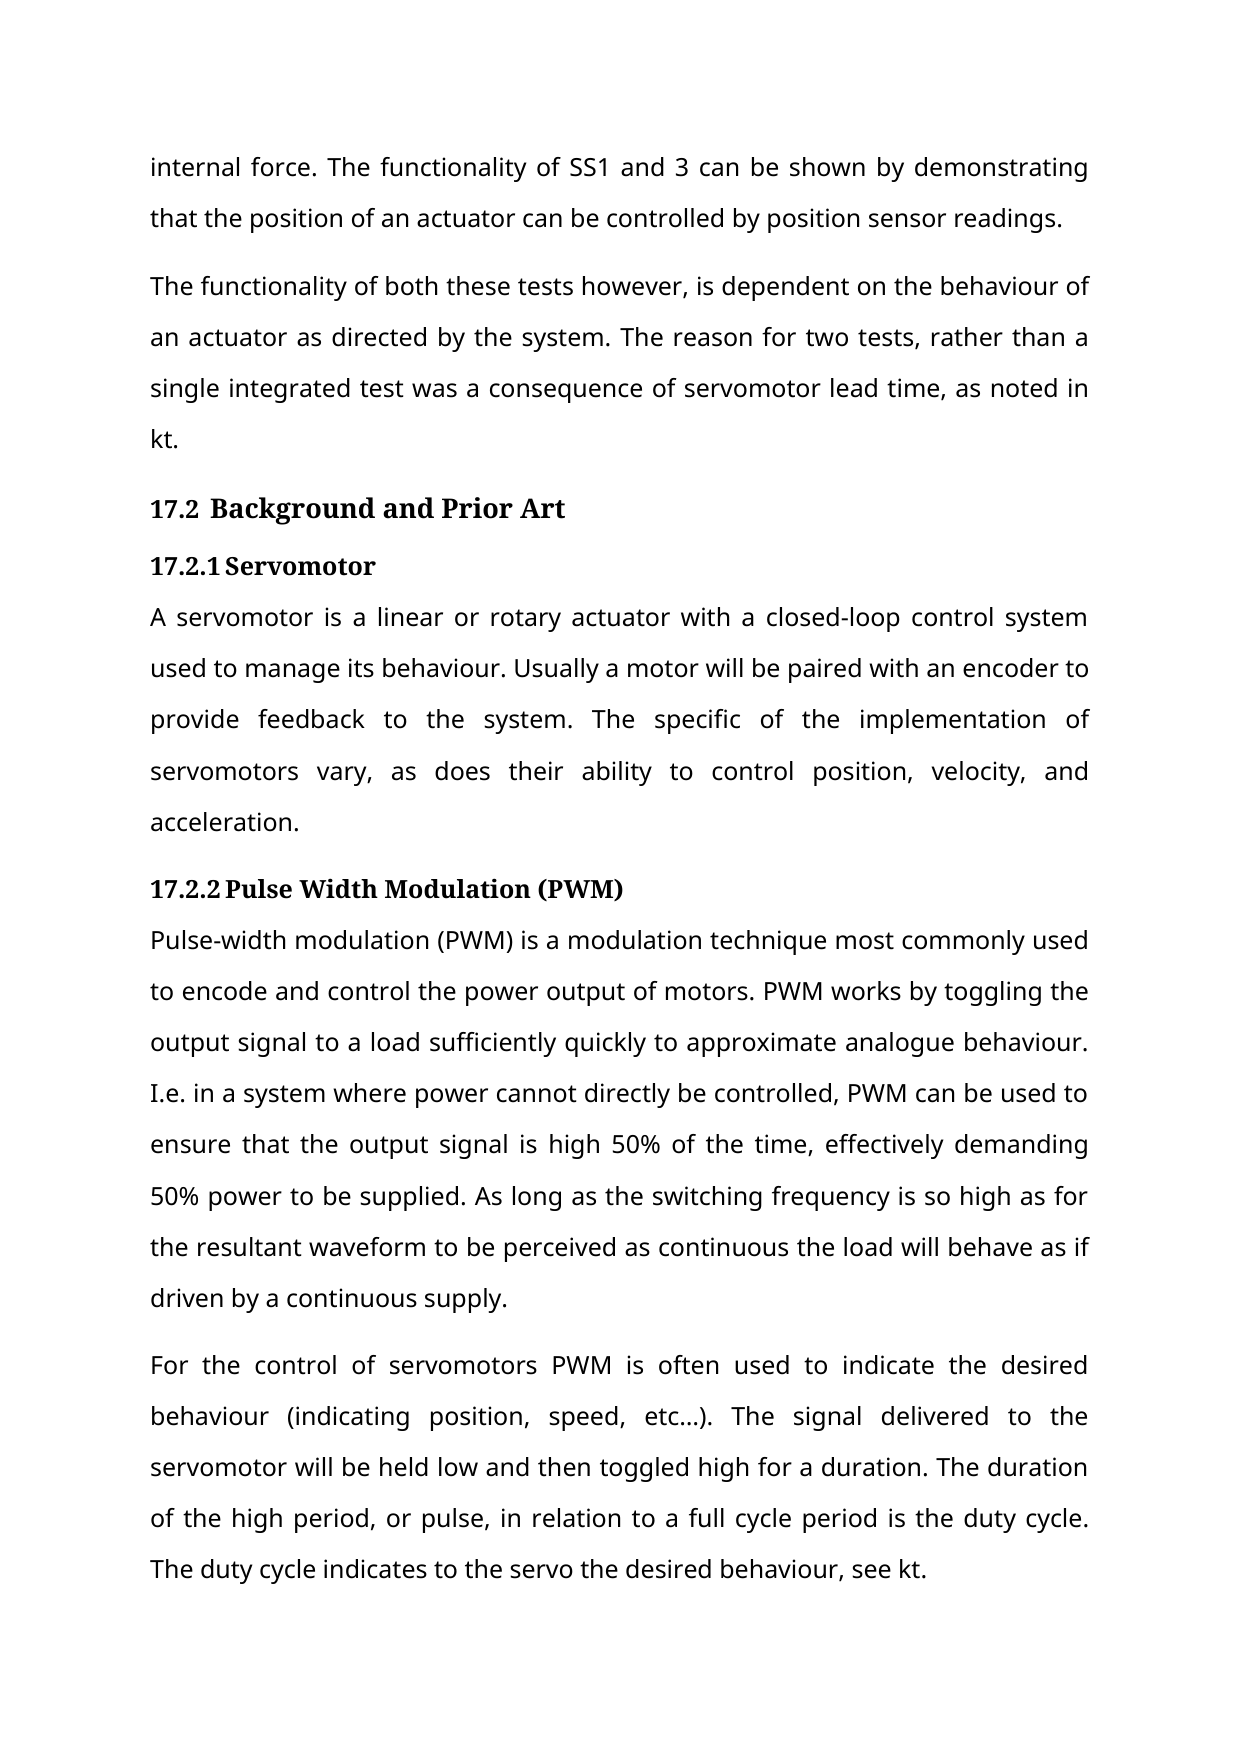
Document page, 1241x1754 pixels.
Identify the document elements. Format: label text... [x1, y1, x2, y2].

text A servomotor is a linear or rotary actuator with a closed-loop control system used to manage its behaviour. Usually a motor will be paired with an encoder to provide feedback to the system. The specific of the implementation of servomotors vary, as does their ability to control position, velocity, and acceleration. [150, 600, 1090, 838]
subtitle Background and Prior Art [150, 489, 1090, 526]
subtitle Pulse Width Modulation (PWM) [150, 872, 1090, 906]
text Pulse-width modulation (PWM) is a modulation technique most commonly used to encode and control the power output of motors. PWM works by toggling the output signal to a load sufficiently quickly to approximate analogue behaviour. I.e. in a system where power cannot directly be controlled, PWM can be used to ensure that the output signal is high 50% of the time, effectively demanding 50% power to be supplied. As long as the switching frequency is so high as for the resultant waveform to be perceived as continuous the load will behave as if driven by a continuous supply. [150, 923, 1090, 1314]
text The functionality of both these tests however, is dependent on the behaviour of an actuator as directed by the system. The reason for two tests, rather than a single integrated test was a consequence of servomotor lead time, as noted in kt. [150, 269, 1090, 456]
subtitle Servomotor [150, 549, 1090, 583]
text For the control of servomotors PWM is often used to indicate the desired behaviour (indicating position, speed, etc…). The signal delivered to the servomotor will be held low and then toggled high for a duration. The duration of the high period, or pulse, in relation to a full cycle period is the duty cycle. The duty cycle indicates to the servo the desired behaviour, see kt. [150, 1348, 1090, 1586]
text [150, 150, 1090, 235]
